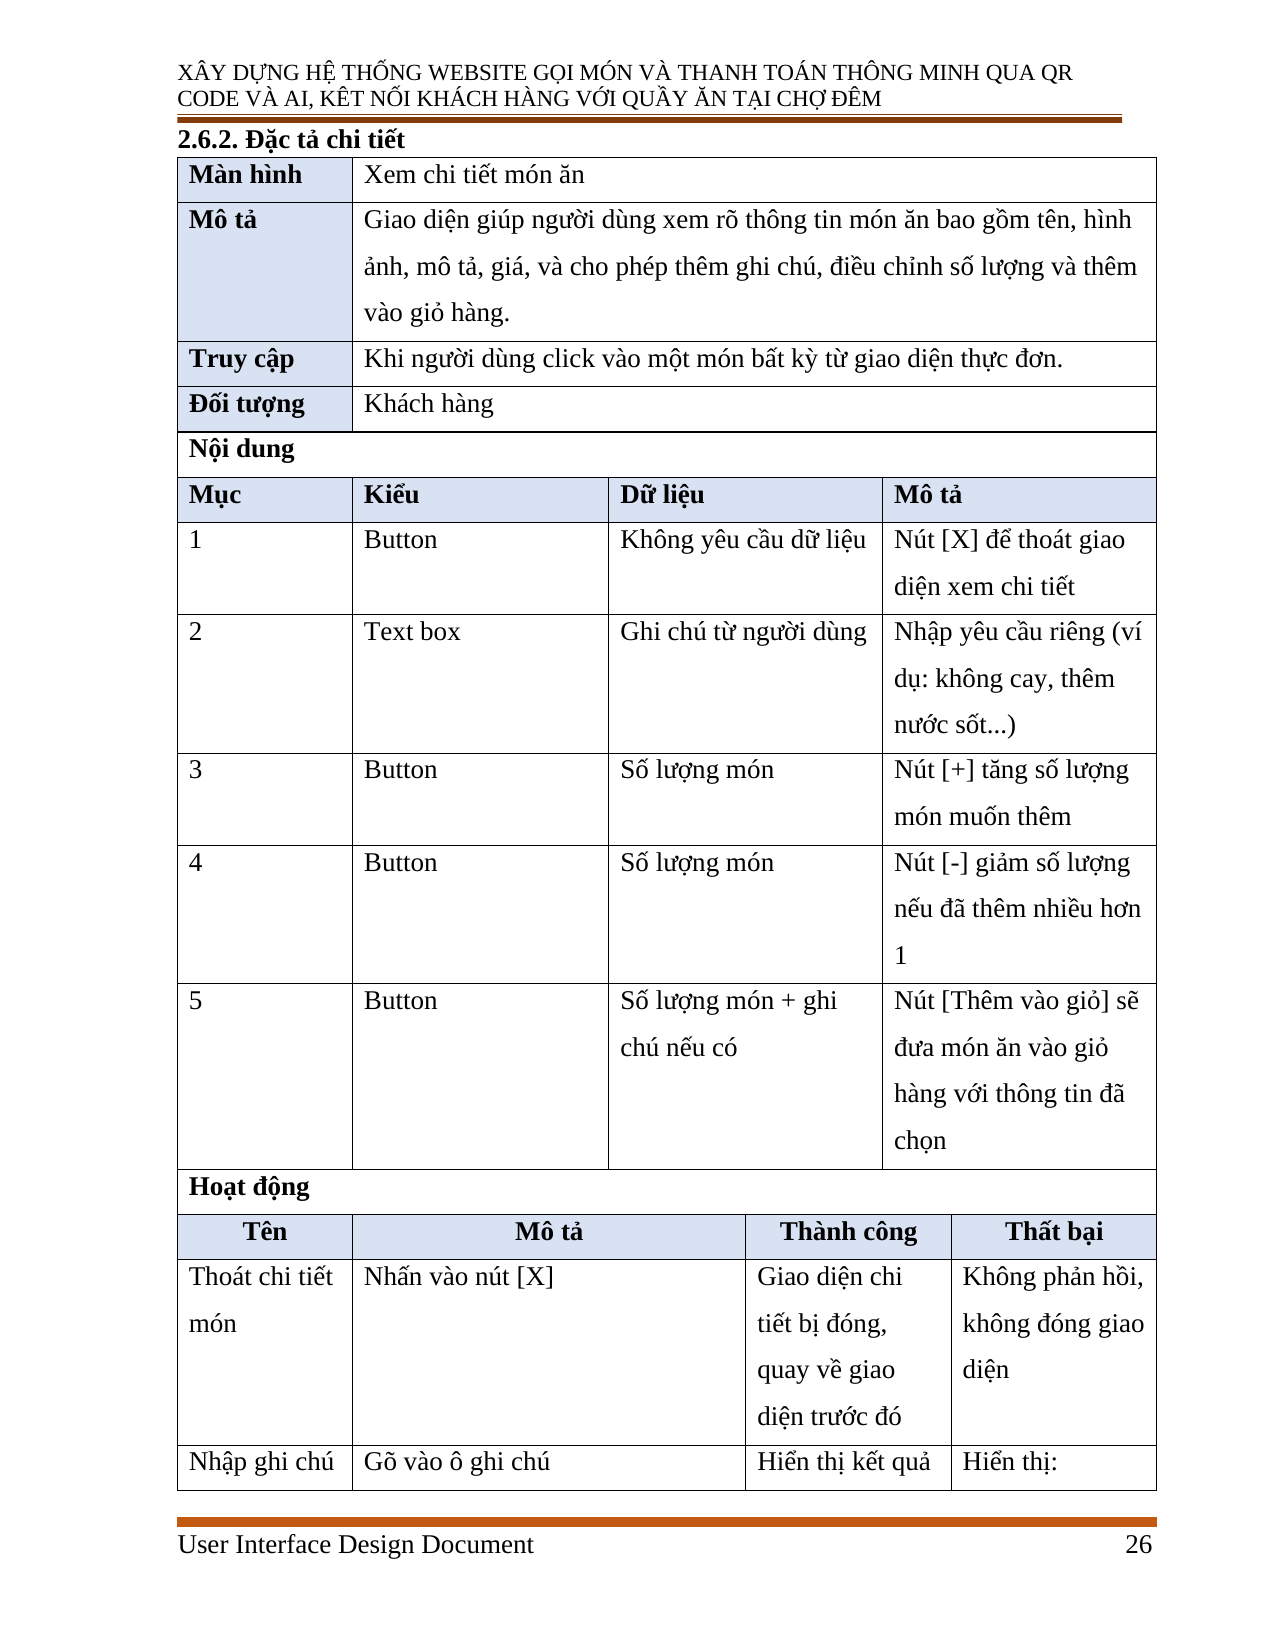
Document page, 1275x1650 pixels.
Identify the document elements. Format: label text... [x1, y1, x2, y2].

table_cell Thất bại [952, 1215, 1156, 1259]
table_cell Truy cập [178, 342, 352, 386]
table_cell Tên [178, 1215, 352, 1259]
table_cell Không yêu cầu dữ liệu [609, 523, 882, 614]
table_cell Nội dung [178, 433, 1156, 477]
table_cell 1 [178, 523, 352, 614]
table_cell Ghi chú từ người dùng [609, 615, 882, 753]
table_cell Button [353, 846, 608, 983]
table_cell Mô tả [178, 203, 352, 341]
table_cell Mục [178, 478, 352, 522]
table_cell Không phản hồi, không đóng giao diện [952, 1260, 1156, 1444]
table_cell Nút [-] giảm số lượng nếu đã thêm nhiều hơn 1 [883, 846, 1156, 983]
table_cell 2 [178, 615, 352, 753]
table_cell Dữ liệu [609, 478, 882, 522]
table_cell Giao diện chi tiết bị đóng, quay về giao diện trước đó [746, 1260, 951, 1444]
table_cell Số lượng món [609, 846, 882, 983]
table_cell Button [353, 523, 608, 614]
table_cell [746, 1446, 951, 1490]
table_cell Kiểu [353, 478, 608, 522]
table_cell Số lượng món + ghi chú nếu có [609, 984, 882, 1168]
table_cell Khi người dùng click vào một món bất kỳ từ giao diện thực đơn. [353, 342, 1156, 386]
table_cell Hoạt động [178, 1170, 1156, 1214]
table_cell Số lượng món [609, 754, 882, 844]
table_cell Text box [353, 615, 608, 753]
table_cell Gõ vào ô ghi chú [353, 1446, 745, 1490]
table_header Xem chi tiết món ăn [353, 158, 1156, 202]
table_cell Nhập ghi chú món ăn [178, 1446, 352, 1490]
table_cell Nhấn vào nút [X] [353, 1260, 745, 1444]
table_cell Nút [+] tăng số lượng món muốn thêm [883, 754, 1156, 844]
table_cell Mô tả [353, 1215, 745, 1259]
table_cell Đối tượng [178, 387, 352, 431]
table_cell Giao diện giúp người dùng xem rõ thông tin món ăn bao gồm tên, hình ảnh, mô tả, giá, và cho phép thêm ghi chú, điều chỉnh số lượng và thêm vào giỏ hàng. [353, 203, 1156, 341]
table_header Màn hình [178, 158, 352, 202]
table_cell Thoát chi tiết món [178, 1260, 352, 1444]
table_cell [952, 1446, 1156, 1490]
subtitle 2.6.2. Đặc tả chi tiết [177, 123, 1157, 154]
table_cell 5 [178, 984, 352, 1168]
table_cell Thành công [746, 1215, 951, 1259]
table_cell Button [353, 754, 608, 844]
table_cell Nút [Thêm vào giỏ] sẽ đưa món ăn vào giỏ hàng với thông tin đã chọn [883, 984, 1156, 1168]
table_cell Mô tả [883, 478, 1156, 522]
table_cell Nút [X] để thoát giao diện xem chi tiết [883, 523, 1156, 614]
table_cell Khách hàng [353, 387, 1156, 431]
table_cell 3 [178, 754, 352, 844]
table_cell 4 [178, 846, 352, 983]
table_cell Nhập yêu cầu riêng (ví dụ: không cay, thêm nước sốt...) [883, 615, 1156, 753]
table_cell Button [353, 984, 608, 1168]
